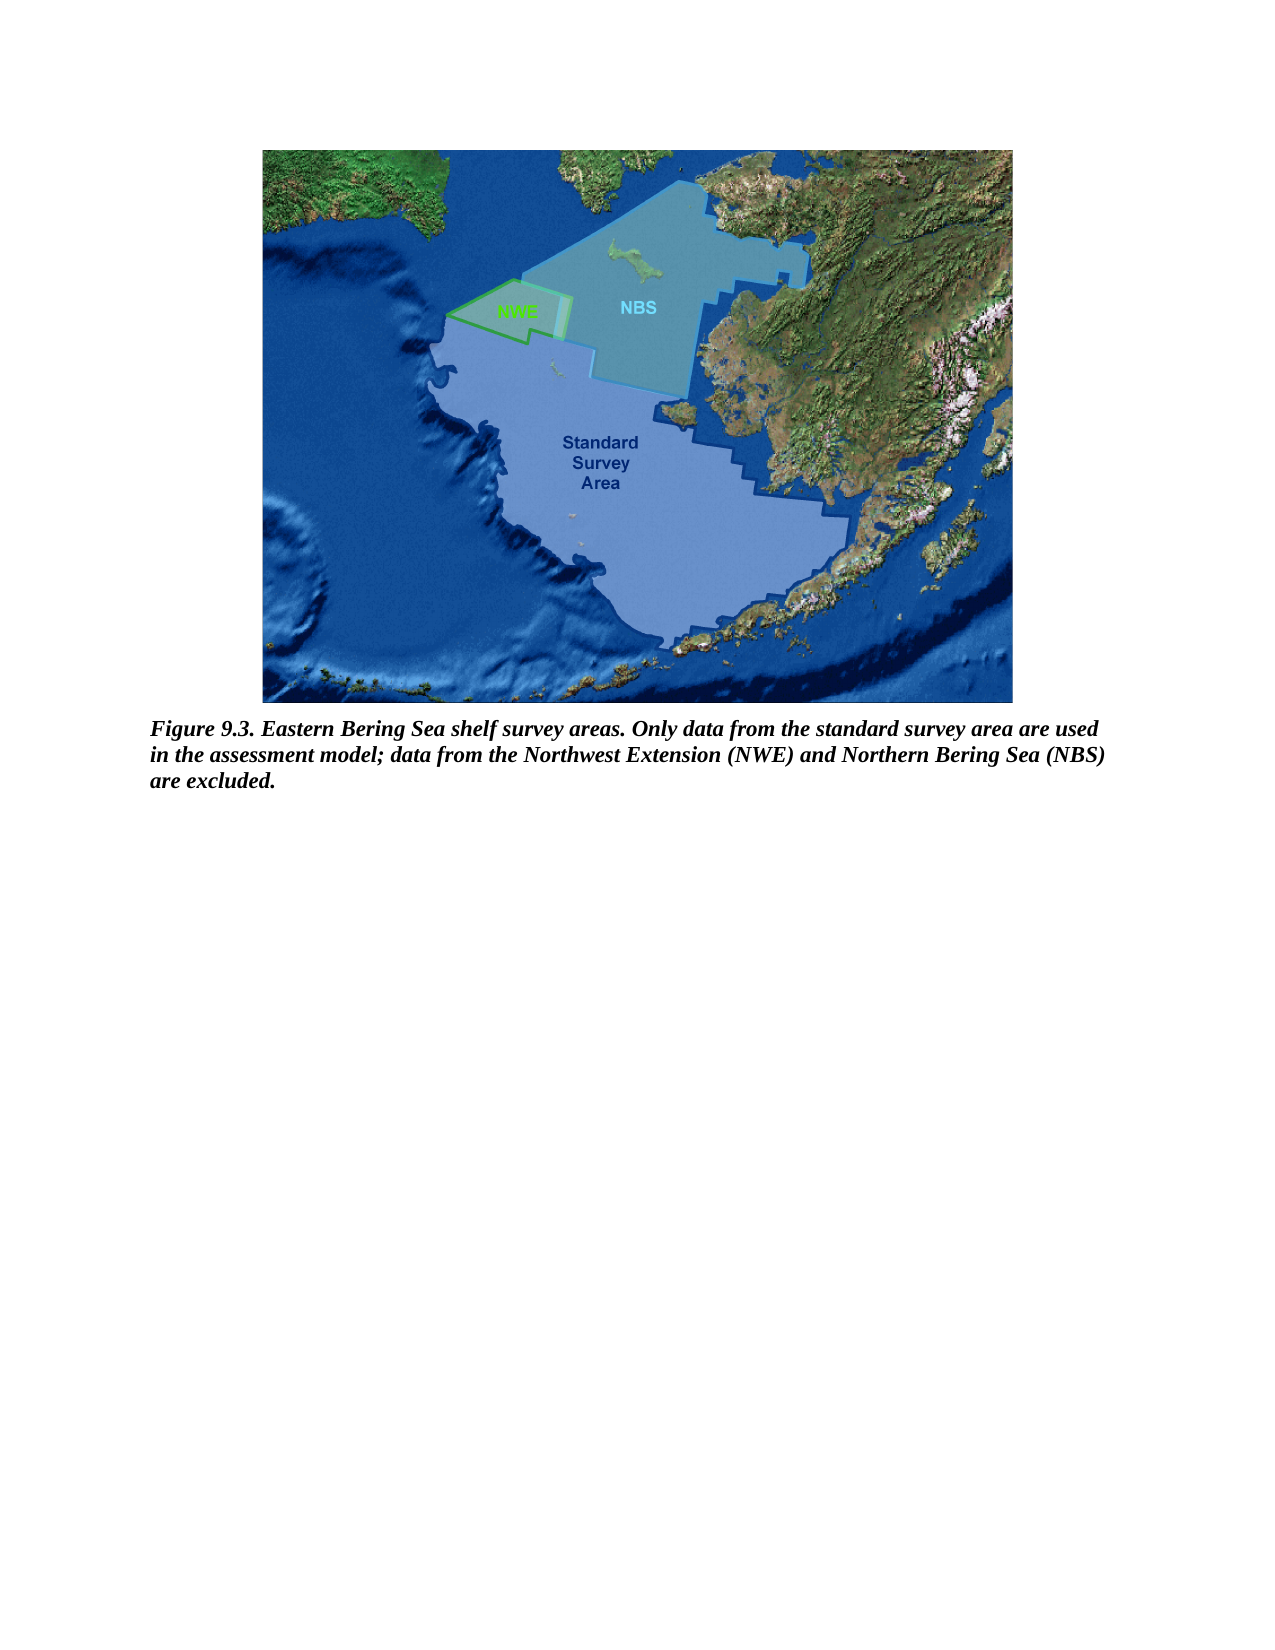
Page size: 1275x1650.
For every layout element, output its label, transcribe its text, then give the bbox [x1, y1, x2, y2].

picture [262, 150, 1013, 703]
text Figure 9.3. Eastern Bering Sea shelf survey areas. Only data from the standard survey area are used in the assessment model; data from the Northwest Extension (NWE) and Northern Bering Sea (NBS) are excluded. [150, 715, 1125, 794]
